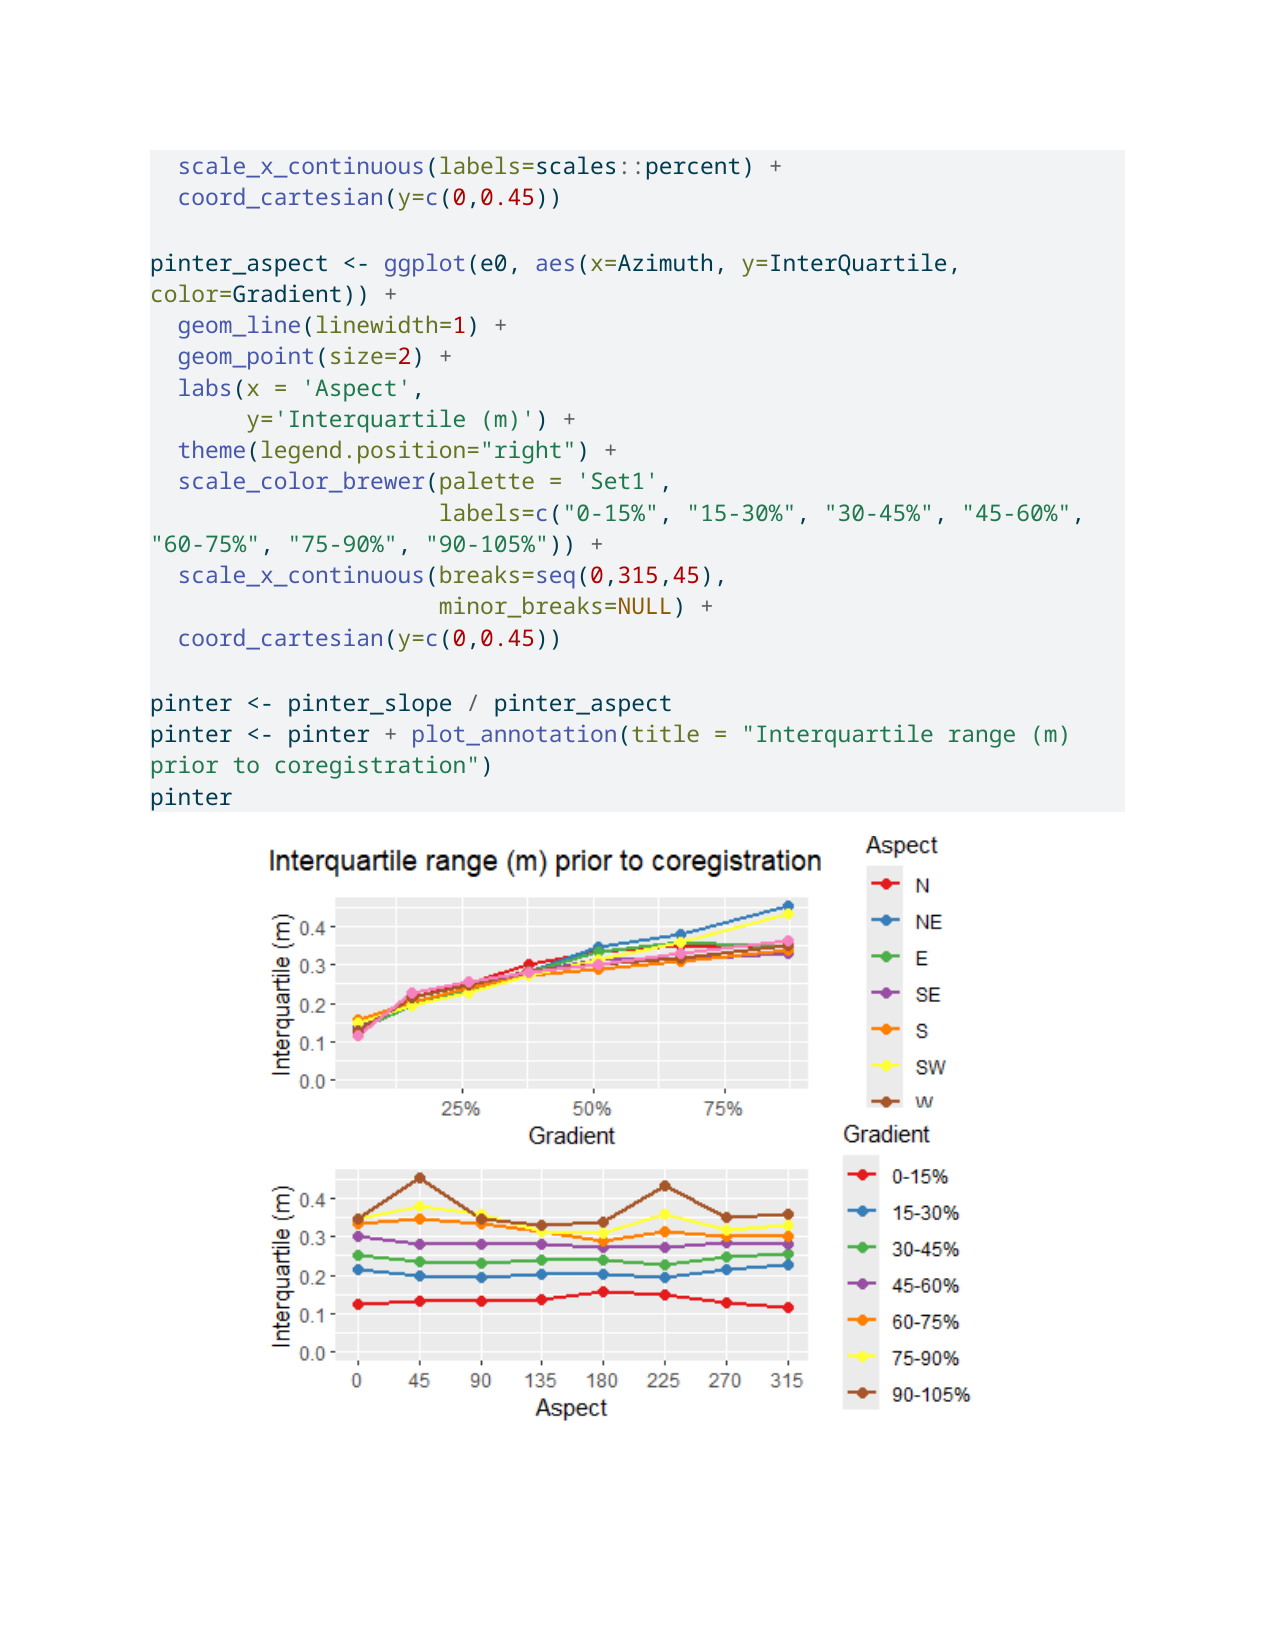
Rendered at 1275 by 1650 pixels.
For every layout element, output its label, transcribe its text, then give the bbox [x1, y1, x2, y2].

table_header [139, 833, 1114, 1447]
picture [247, 836, 1006, 1443]
